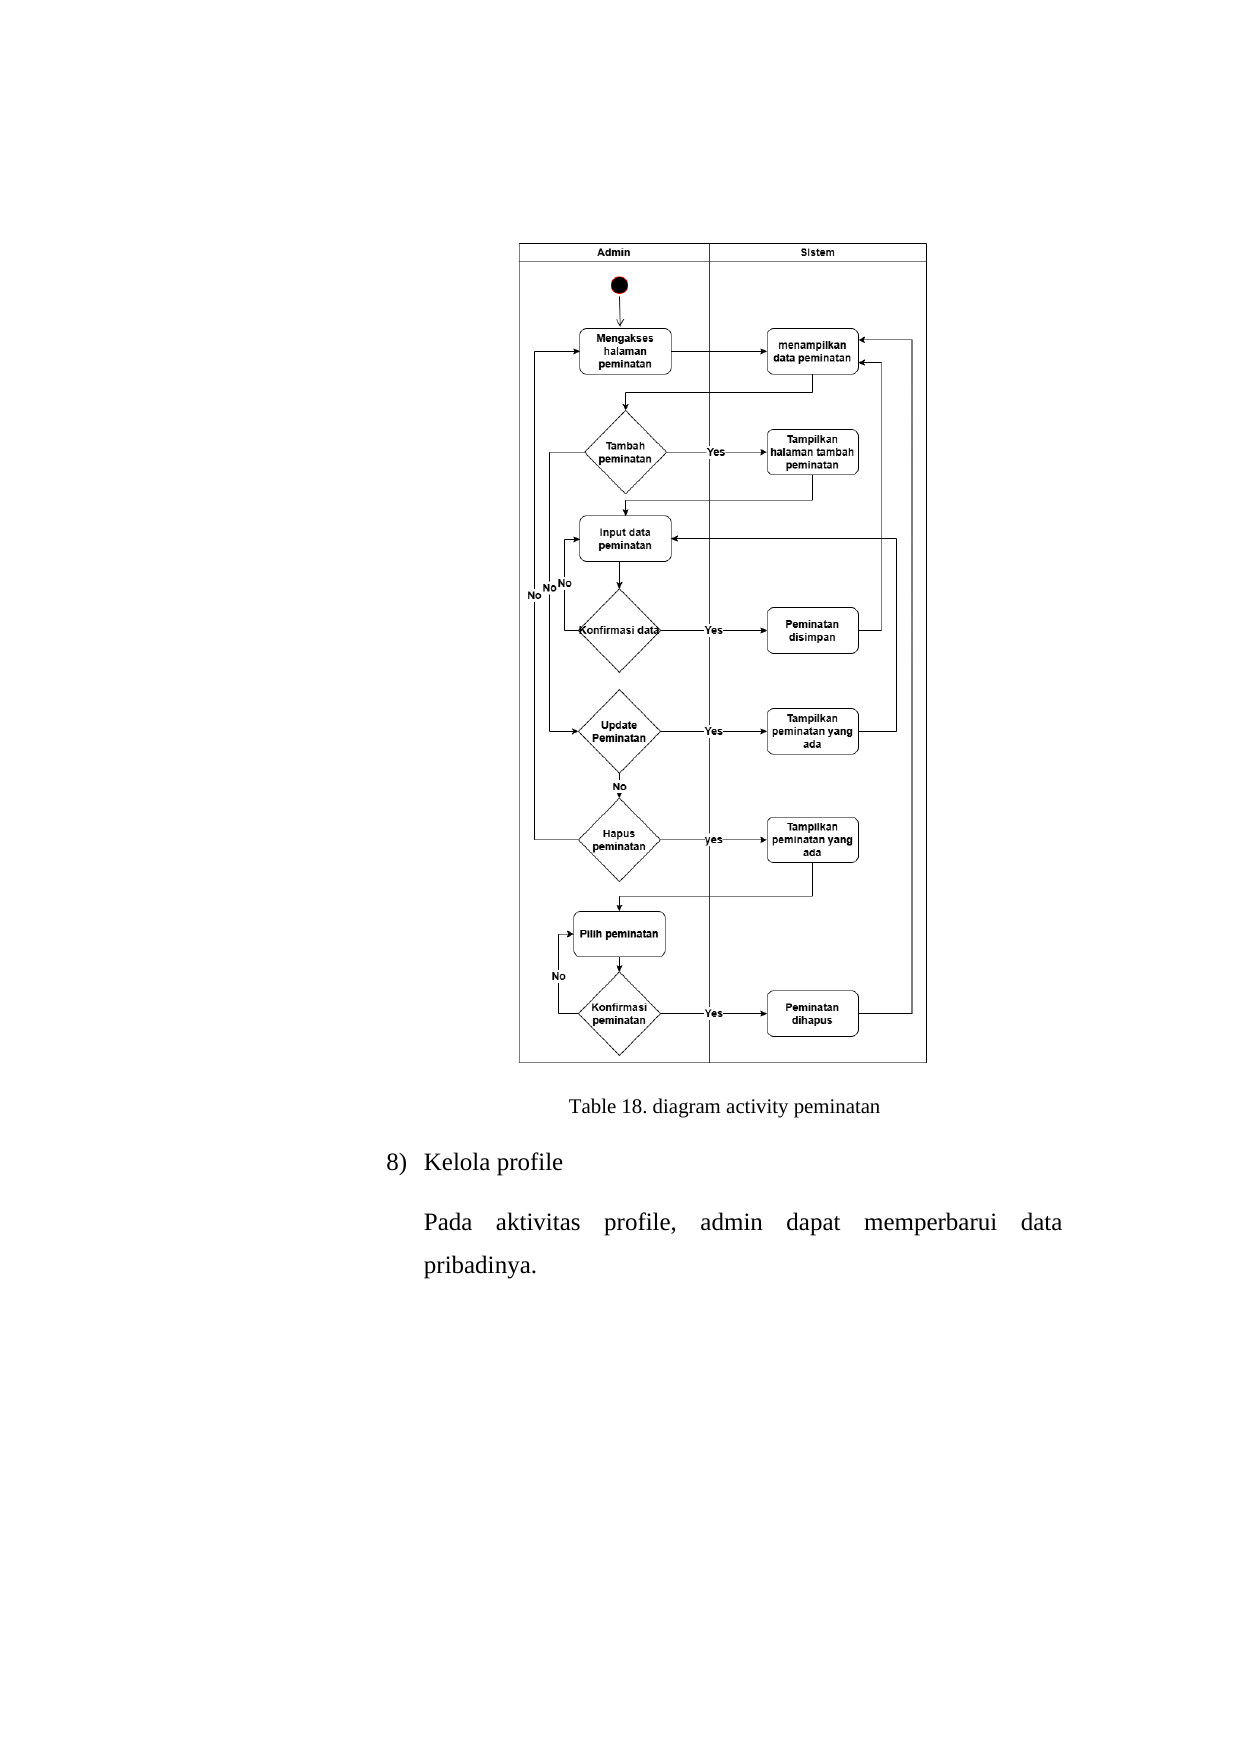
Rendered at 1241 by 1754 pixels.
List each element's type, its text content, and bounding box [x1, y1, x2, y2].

list Kelola profile [386, 1147, 1063, 1176]
text Pada aktivitas profile, admin dapat memperbarui data pribadinya. (I & F, 2019)(Kristania et al., 2017) (Sudur et al., 2025) (Amarulla et al., 2023) (Wiliana et al., 2025)(Lengkong et al., 2023) (Arsyad et al., 2025) (Makkaraka et al., 2024) (Anjaya & Tanwijaya, 2025) [424, 1207, 1063, 1408]
picture [513, 236, 936, 1063]
text Table 18. diagram activity peminatan [386, 1094, 1063, 1118]
